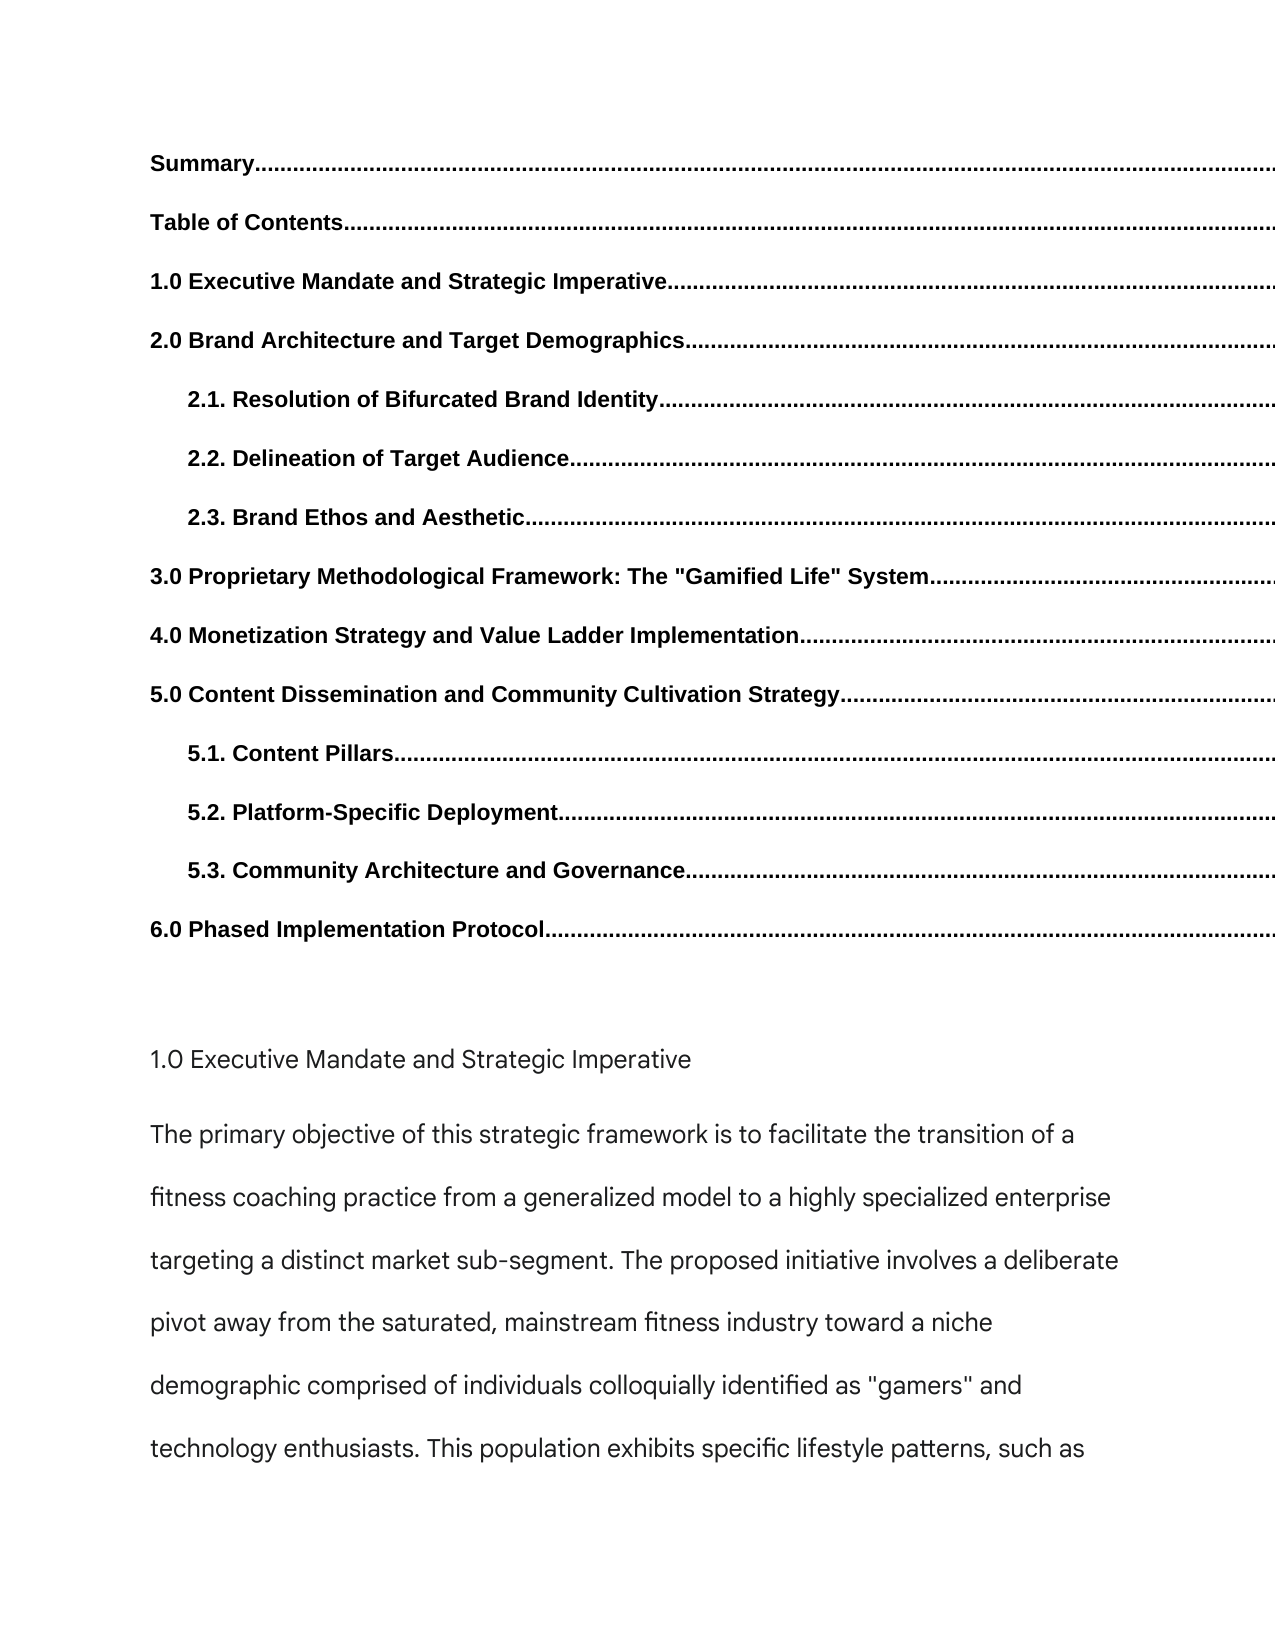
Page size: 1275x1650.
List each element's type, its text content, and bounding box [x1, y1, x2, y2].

subtitle 1.0 Executive Mandate and Strategic Imperative [150, 1044, 1125, 1076]
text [150, 1119, 1125, 1464]
